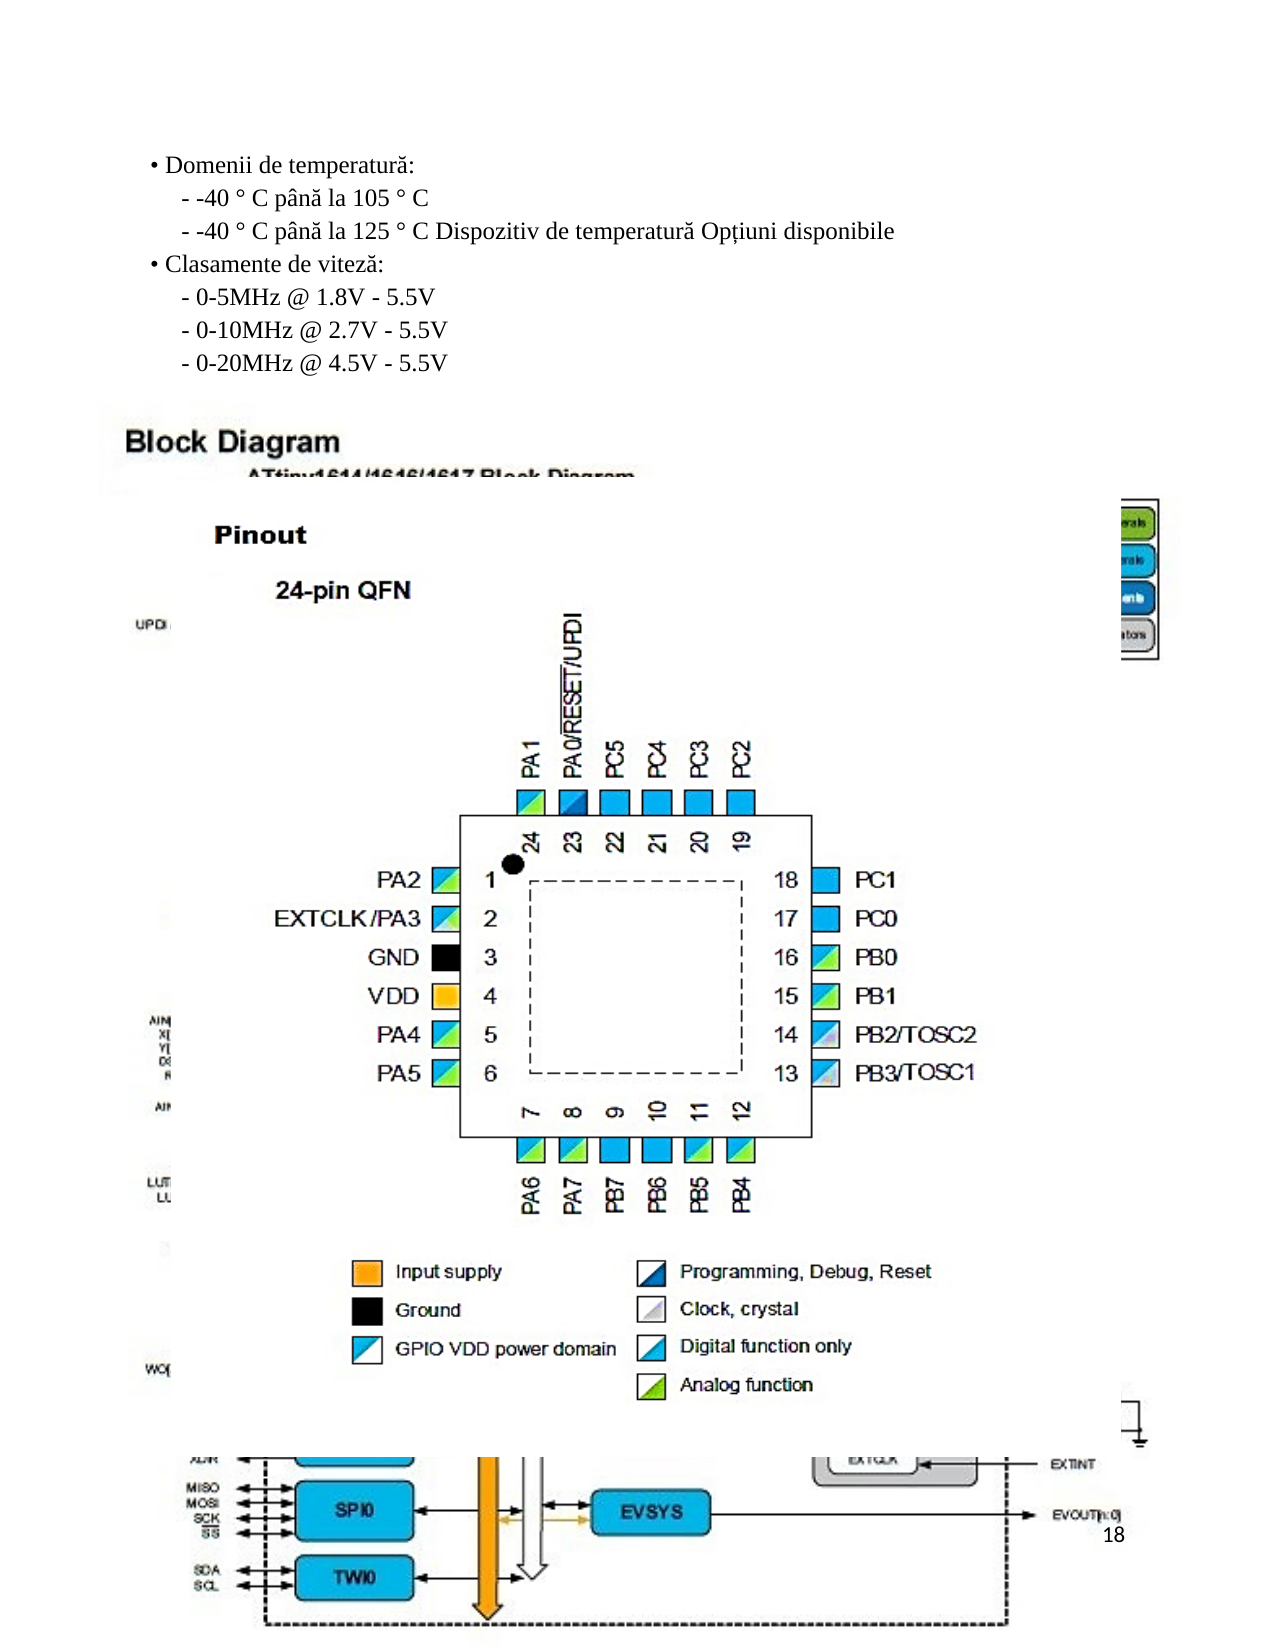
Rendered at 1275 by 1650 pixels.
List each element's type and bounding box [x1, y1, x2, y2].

picture [98, 402, 1180, 1650]
text [150, 150, 1125, 377]
